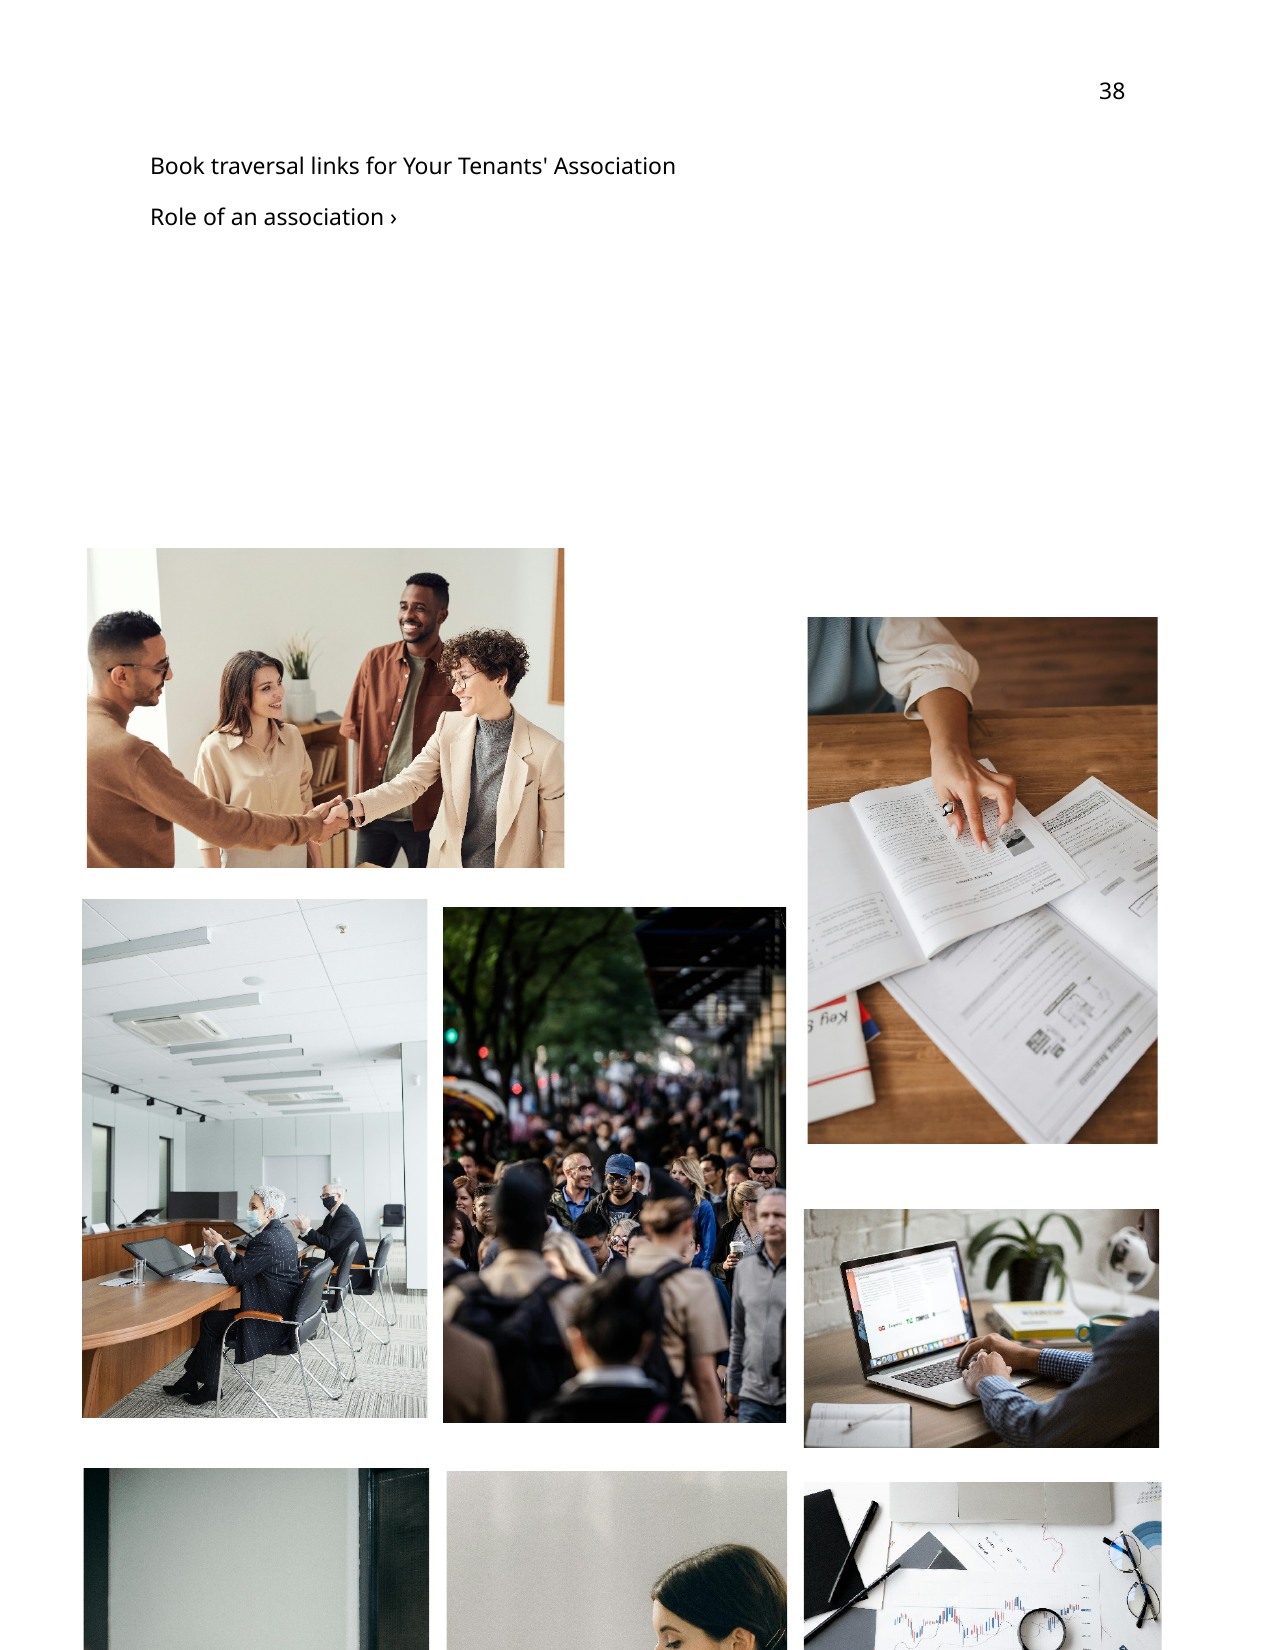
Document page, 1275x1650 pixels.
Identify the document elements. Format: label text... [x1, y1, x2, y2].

text Book traversal links for Your Tenants' Association [150, 150, 1125, 181]
picture [446, 1471, 788, 1650]
picture [82, 899, 428, 1418]
picture [803, 1209, 1160, 1448]
picture [807, 617, 1158, 1144]
picture [83, 1468, 430, 1650]
picture [86, 548, 565, 868]
picture [443, 907, 787, 1423]
picture [803, 1482, 1162, 1650]
text Role of an association › [150, 200, 1125, 232]
